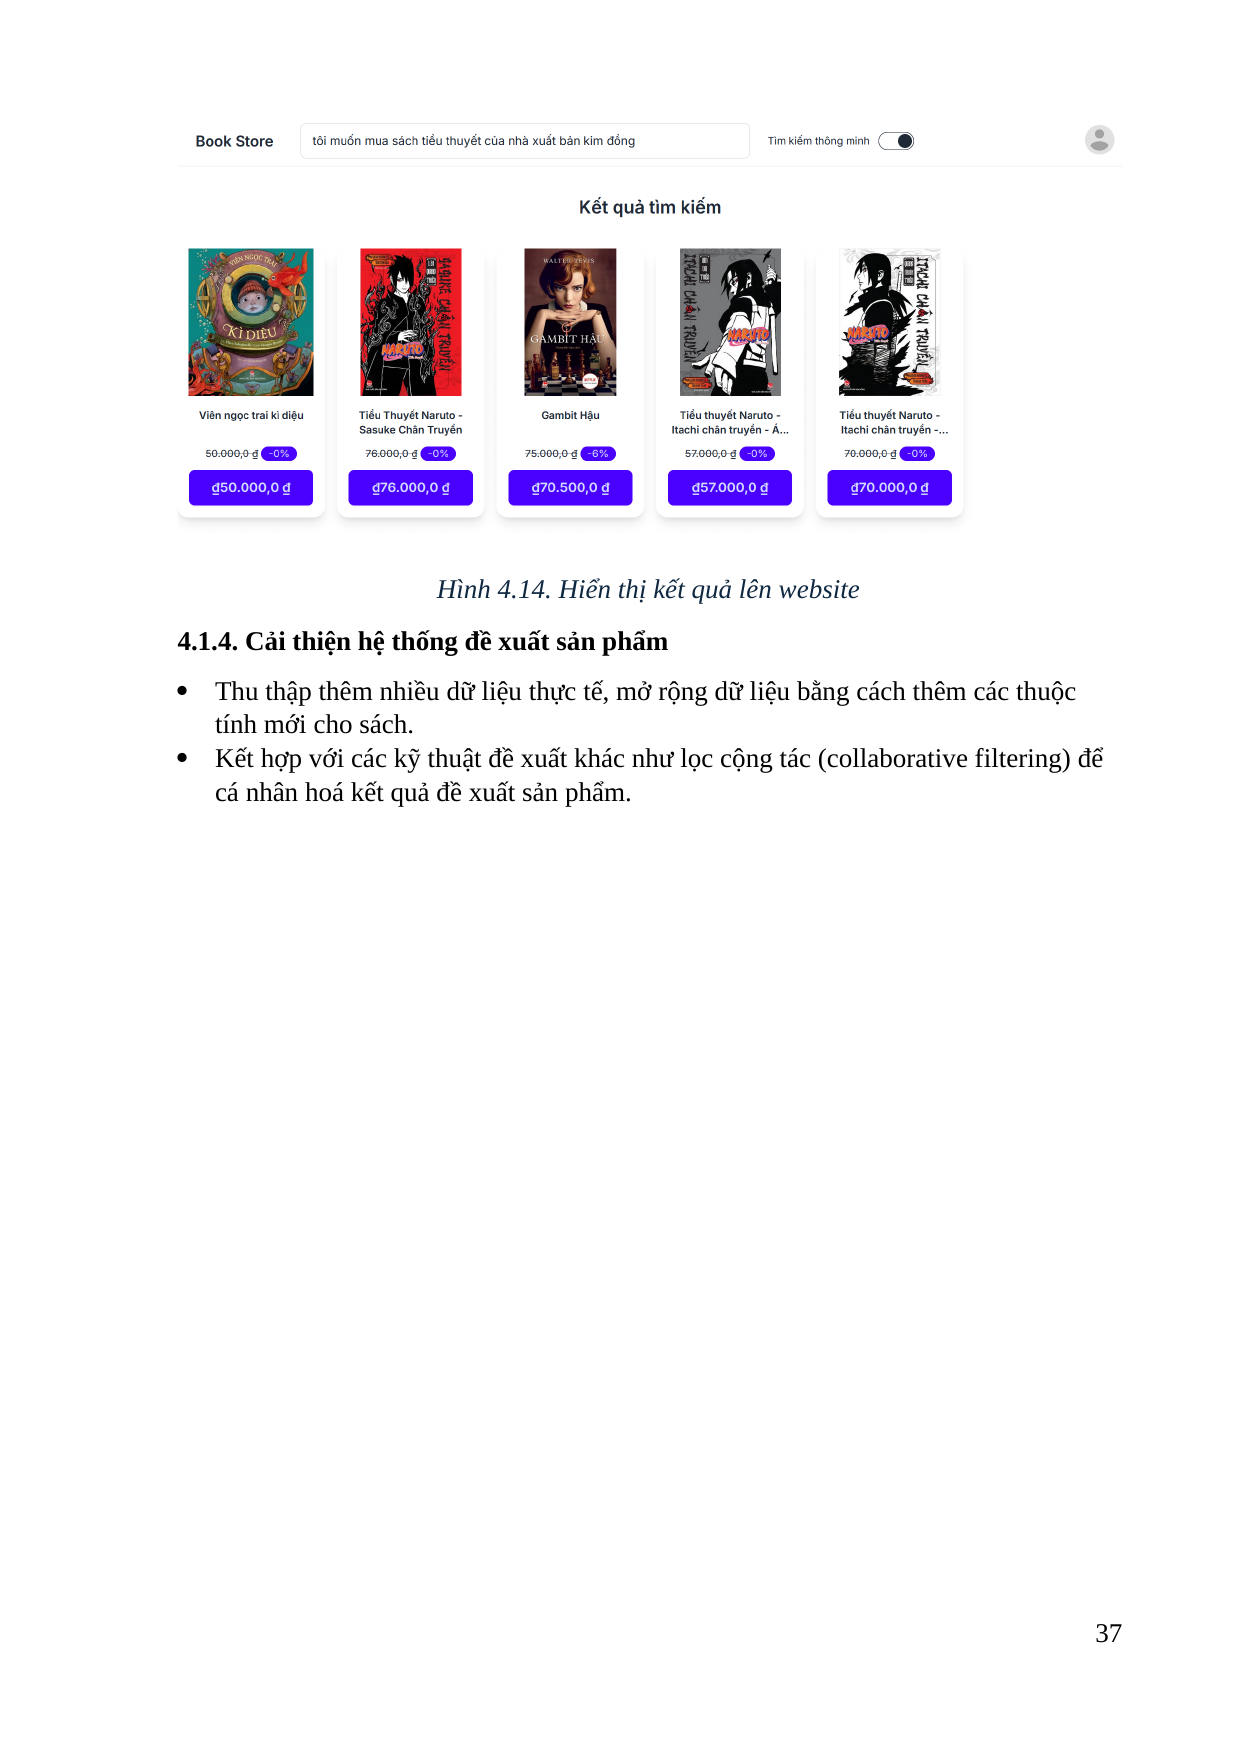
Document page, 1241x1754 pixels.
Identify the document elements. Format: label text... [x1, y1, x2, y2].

list Thu thập thêm nhiều dữ liệu thực tế, mở rộng dữ liệu bằng cách thêm các thuộc tính mới cho sách. [177, 675, 1122, 740]
text Hình 4.14. Hiển thị kết quả lên website [177, 573, 1122, 604]
subtitle 4.1.4. Cải thiện hệ thống đề xuất sản phẩm [177, 625, 1122, 656]
picture [177, 118, 1123, 554]
list Kết hợp với các kỹ thuật đề xuất khác như lọc cộng tác (collaborative filtering) để cá nhân hoá kết quả đề xuất sản phẩm. [177, 742, 1122, 807]
